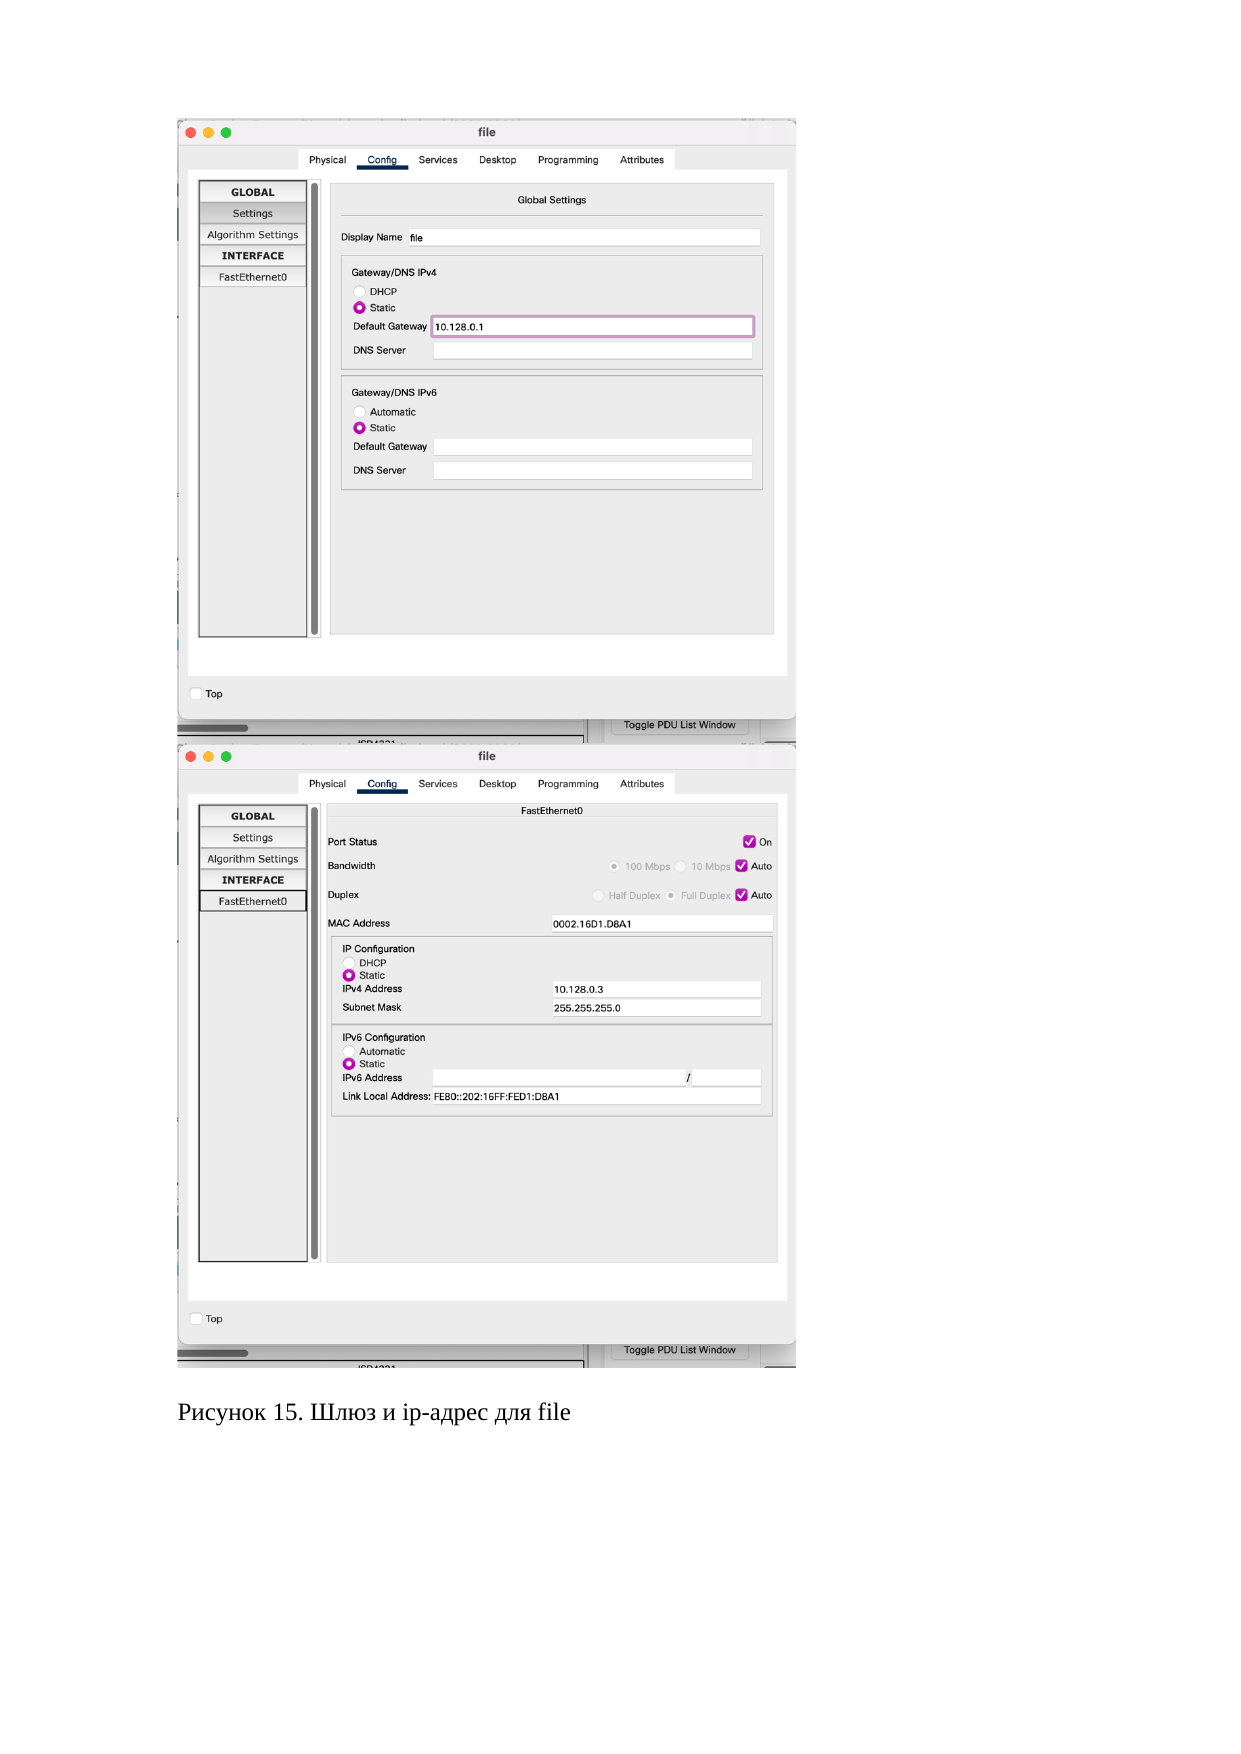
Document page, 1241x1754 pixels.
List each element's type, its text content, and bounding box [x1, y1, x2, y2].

text Рисунок 15. Шлюз и ip-адрес для file [177, 1397, 1152, 1425]
picture [177, 118, 796, 1368]
